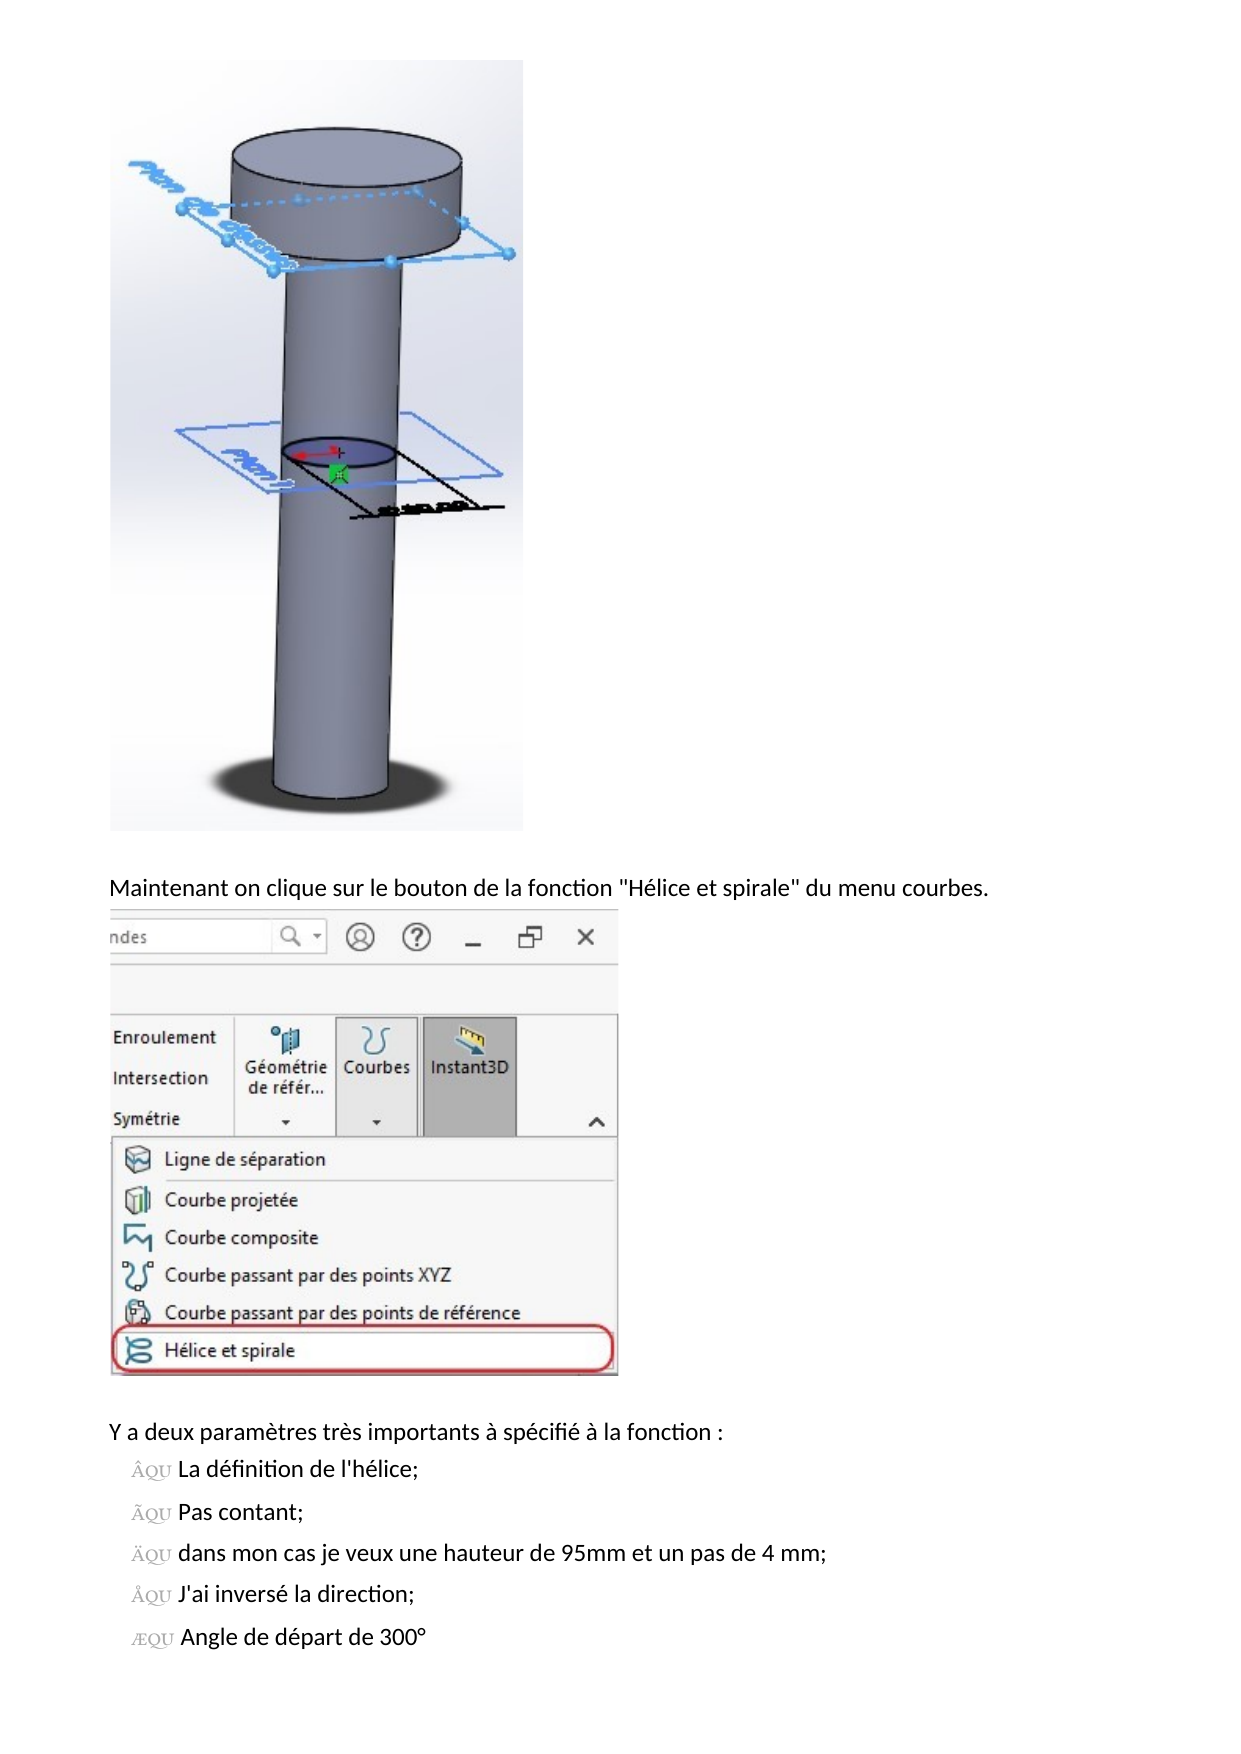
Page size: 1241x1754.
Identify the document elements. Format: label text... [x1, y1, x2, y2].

text Y a deux paramètres très importants à spécifié à la fonction : [109, 1416, 1129, 1446]
text  La définition de l'hélice; [131, 1453, 1129, 1484]
text  J'ai inversé la direction; [131, 1578, 1129, 1609]
text Maintenant on clique sur le bouton de la fonction "Hélice et spirale" du menu courbes. [109, 872, 1129, 902]
picture [110, 60, 524, 831]
text  Pas contant; [131, 1496, 1129, 1527]
text  dans mon cas je veux une hauteur de 95mm et un pas de 4 mm; [131, 1537, 1129, 1568]
picture [110, 909, 619, 1376]
text  Angle de départ de 300° [131, 1621, 1129, 1652]
